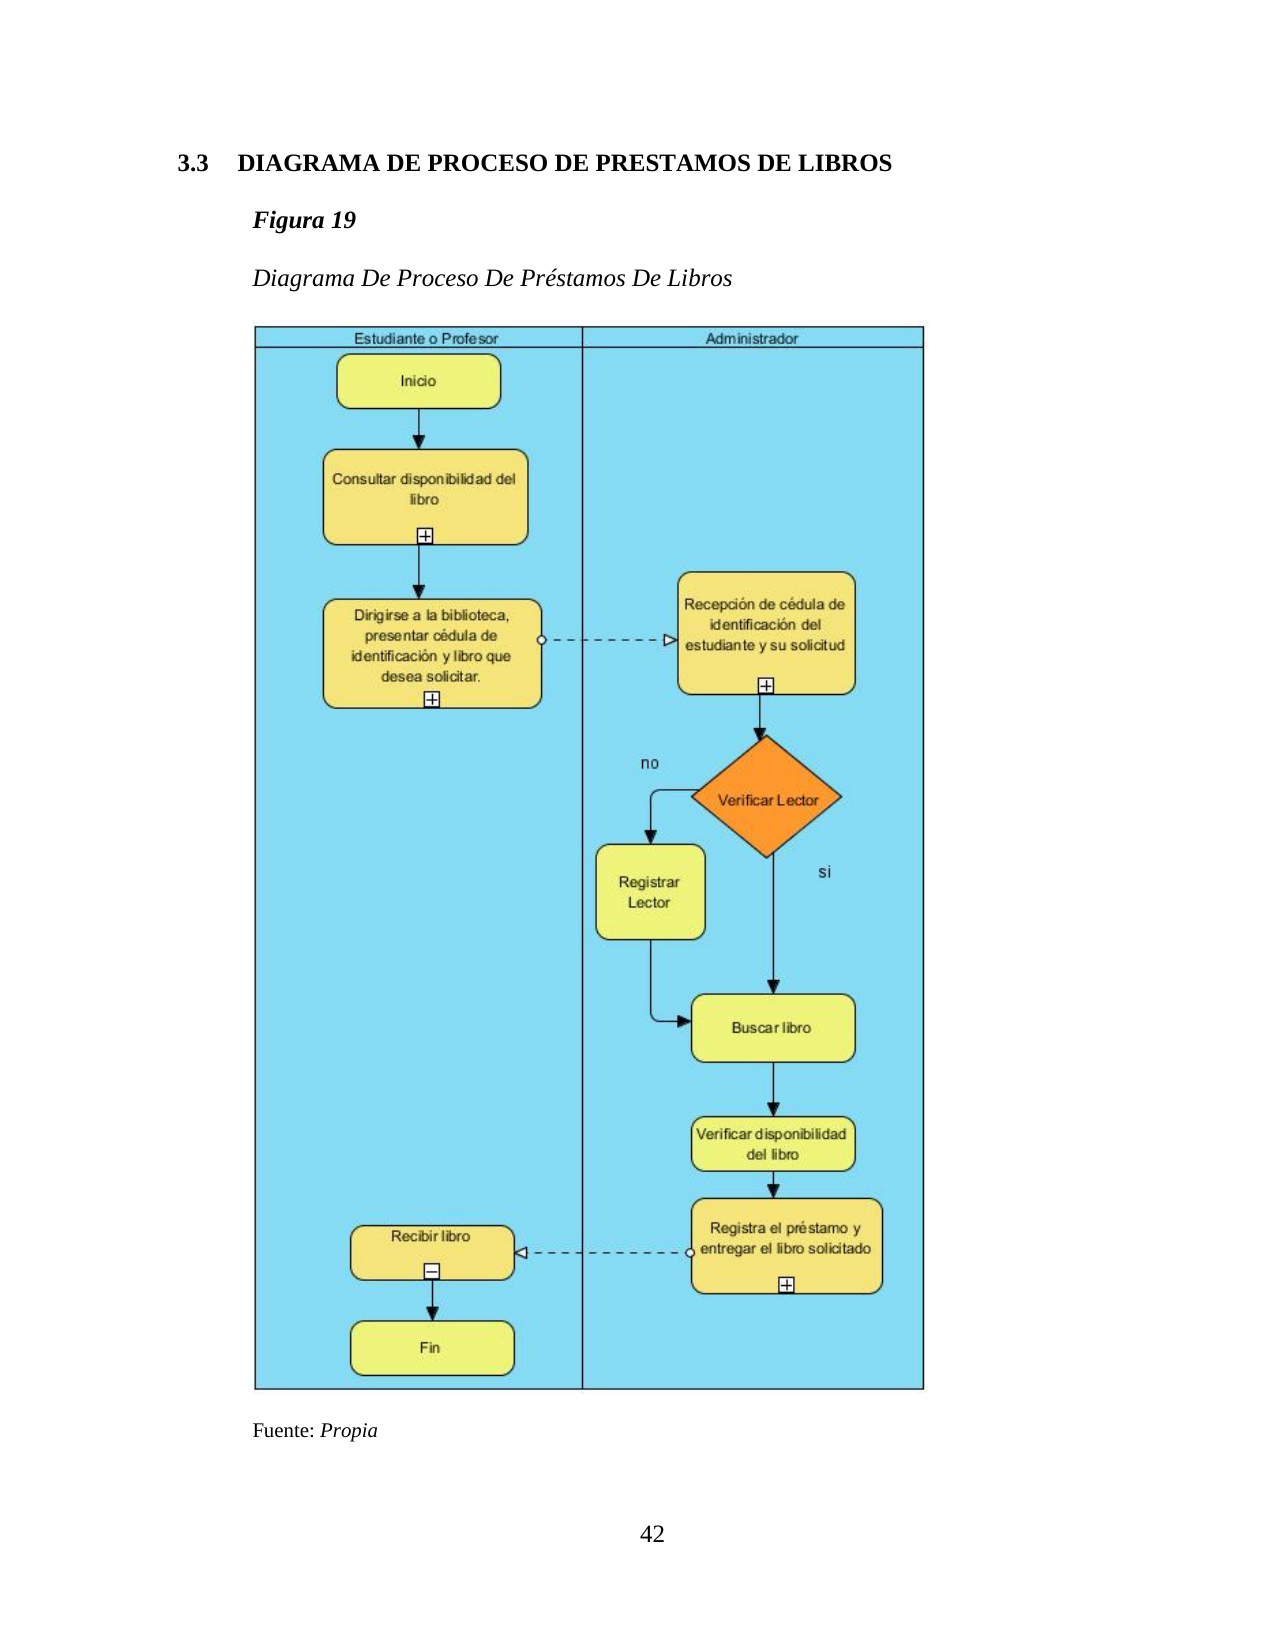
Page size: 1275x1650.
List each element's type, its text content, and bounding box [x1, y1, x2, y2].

subtitle DIAGRAMA DE PROCESO DE PRESTAMOS DE LIBROS [177, 148, 1098, 176]
text Figura 19 Diagrama De Proceso De Préstamos De Libros [252, 205, 1098, 291]
text Fuente: Propia [252, 1418, 1098, 1442]
picture [252, 320, 948, 1394]
